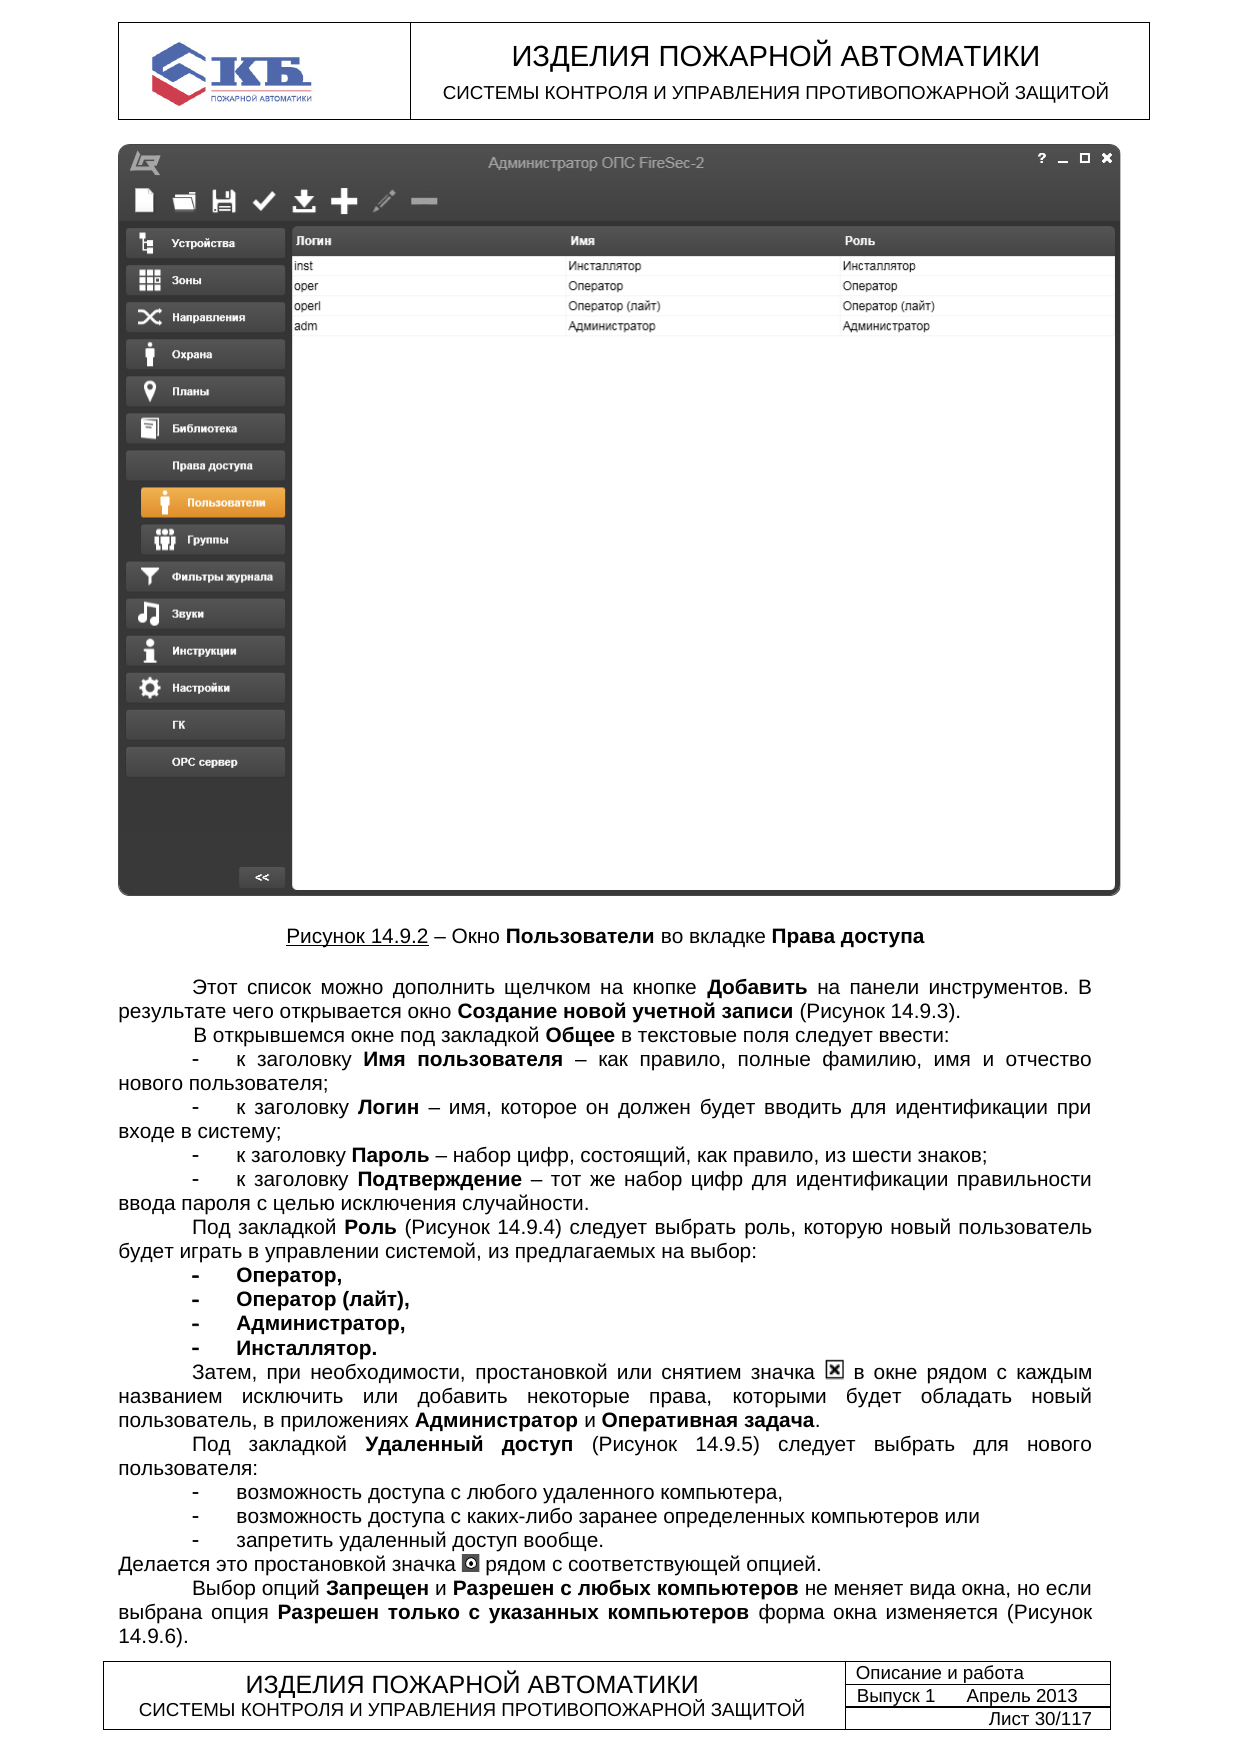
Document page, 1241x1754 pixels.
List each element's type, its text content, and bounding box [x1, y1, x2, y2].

list Этот список можно дополнить щелчком на кнопке Добавить на панели инструментов. В результате чего открывается окно Создание новой учетной записи (Рисунок 14.9.3). [118, 975, 1092, 1023]
list В открывшемся окне под закладкой Общее в текстовые поля следует ввести: [118, 1023, 1092, 1047]
list Делается это простановкой значка рядом с соответствующей опцией. [118, 1552, 1092, 1576]
list возможность доступа с любого удаленного компьютера, [118, 1480, 1092, 1504]
list к заголовку Пароль – набор цифр, состоящий, как правило, из шести знаков; [118, 1143, 1092, 1167]
list Под закладкой Удаленный доступ (Рисунок 14.9.5) следует выбрать для нового пользователя: [118, 1432, 1092, 1480]
picture [824, 1359, 845, 1380]
picture [461, 1554, 480, 1572]
list к заголовку Подтверждение – тот же набор цифр для идентификации правильности ввода пароля с целью исключения случайности. [118, 1167, 1092, 1215]
list к заголовку Имя пользователя – как правило, полные фамилию, имя и отчество нового пользователя; [118, 1047, 1092, 1095]
list к заголовку Логин – имя, которое он должен будет вводить для идентификации при входе в систему; [118, 1095, 1092, 1143]
list Инсталлятор. [118, 1335, 1092, 1359]
list возможность доступа с каких-либо заранее определенных компьютеров или [118, 1504, 1092, 1528]
list Рисунок 14.9.2 – Окно Пользователи во вкладке Права доступа [118, 924, 1092, 948]
picture [148, 34, 325, 115]
picture [118, 144, 1121, 896]
list запретить удаленный доступ вообще. [118, 1528, 1092, 1552]
list Выбор опций Запрещен и Разрешен с любых компьютеров не меняет вида окна, но если выбрана опция Разрешен только с указанных компьютеров форма окна изменяется (Рисунок 14.9.6). [118, 1576, 1092, 1648]
list Затем, при необходимости, простановкой или снятием значка в окне рядом с каждым названием исключить или добавить некоторые права, которыми будет обладать новый пользователь, в приложениях Администратор и Оперативная задача. [118, 1359, 1092, 1432]
list Оператор (лайт), [118, 1287, 1092, 1311]
list Оператор, [118, 1263, 1092, 1287]
list Под закладкой Роль (Рисунок 14.9.4) следует выбрать роль, которую новый пользователь будет играть в управлении системой, из предлагаемых на выбор: [118, 1215, 1092, 1263]
list Администратор, [118, 1311, 1092, 1335]
